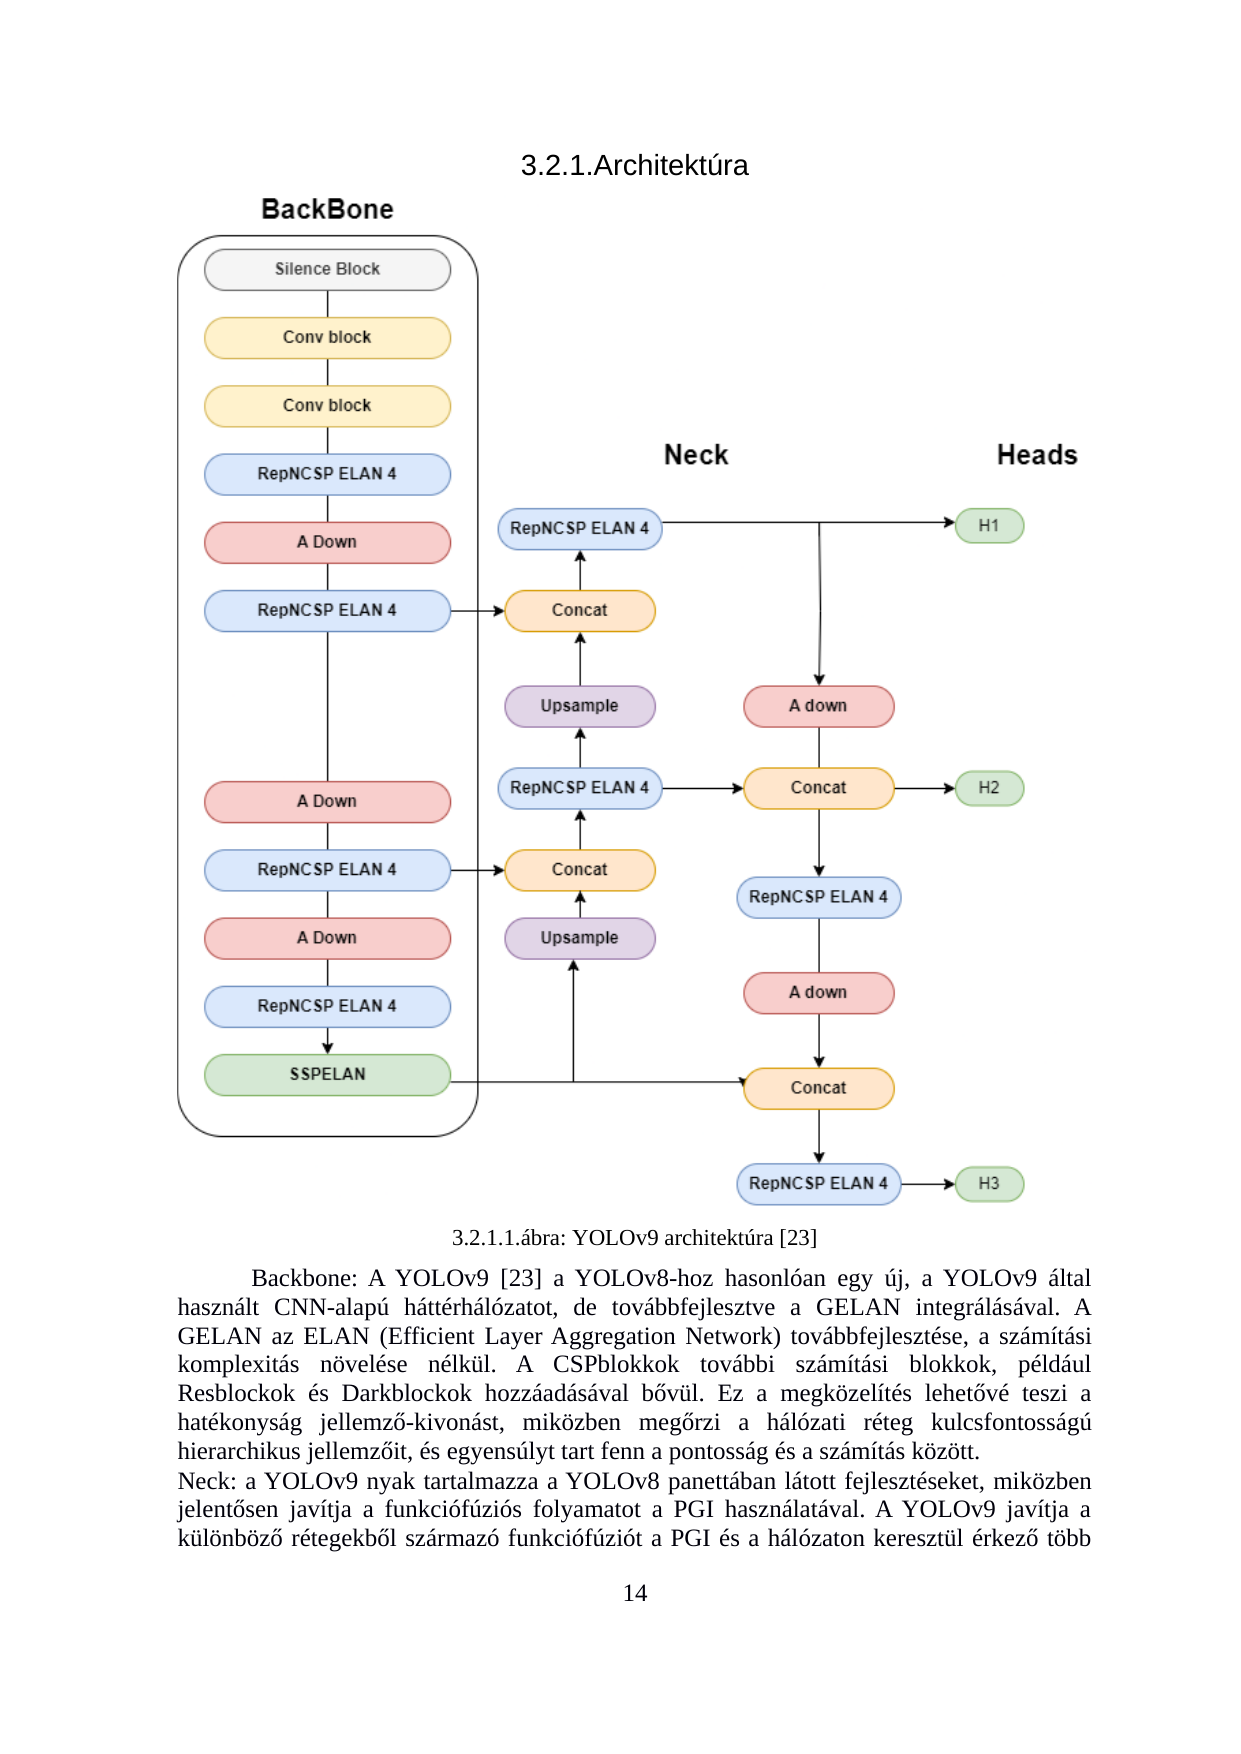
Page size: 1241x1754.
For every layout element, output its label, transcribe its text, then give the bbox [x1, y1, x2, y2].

subtitle 3.2.1.Architektúra [177, 148, 1092, 181]
text Backbone: A YOLOv9 [23] a YOLOv8-hoz hasonlóan egy új, a YOLOv9 által használt CNN-alapú háttérhálózatot, de továbbfejlesztve a GELAN integrálásával. A GELAN az ELAN (Efficient Layer Aggregation Network) továbbfejlesztése, a számítási komplexitás növelése nélkül. A CSPblokkok további számítási blokkok, például Resblockok és Darkblockok hozzáadásával bővül. Ez a megközelítés lehetővé teszi a hatékonyság jellemző-kivonást, miközben megőrzi a hálózati réteg kulcsfontosságú hierarchikus jellemzőit, és egyensúlyt tart fenn a pontosság és a számítás között. [177, 1263, 1092, 1464]
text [177, 1466, 1092, 1552]
picture [177, 182, 1093, 1207]
text 3.2.1.1.ábra: YOLOv9 architektúra [23] [177, 1224, 1092, 1251]
